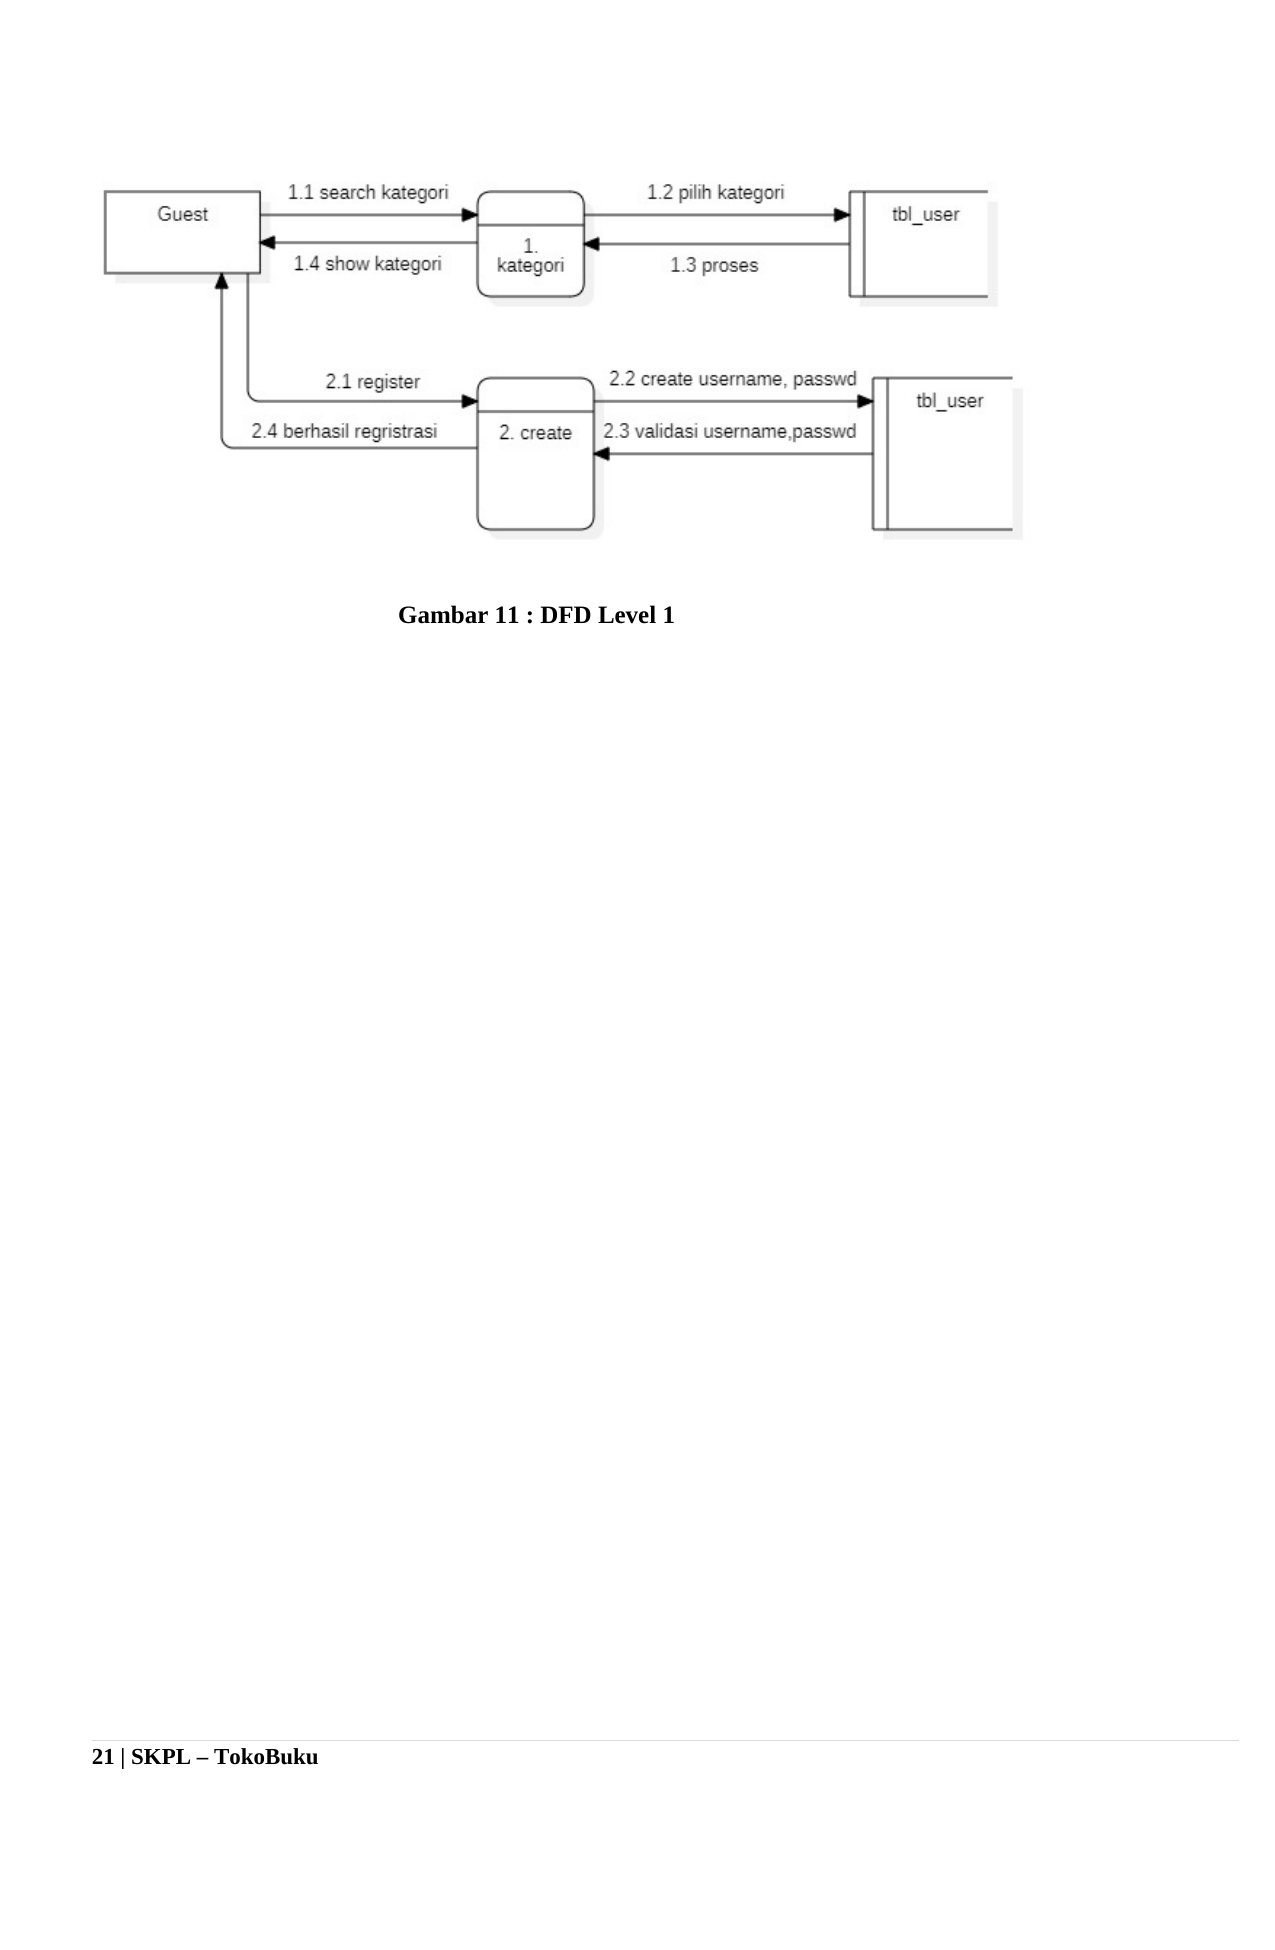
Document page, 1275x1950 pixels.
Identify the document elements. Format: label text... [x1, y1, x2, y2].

picture [91, 170, 1071, 588]
text Gambar 11 : DFD Level 1 [92, 601, 1239, 629]
